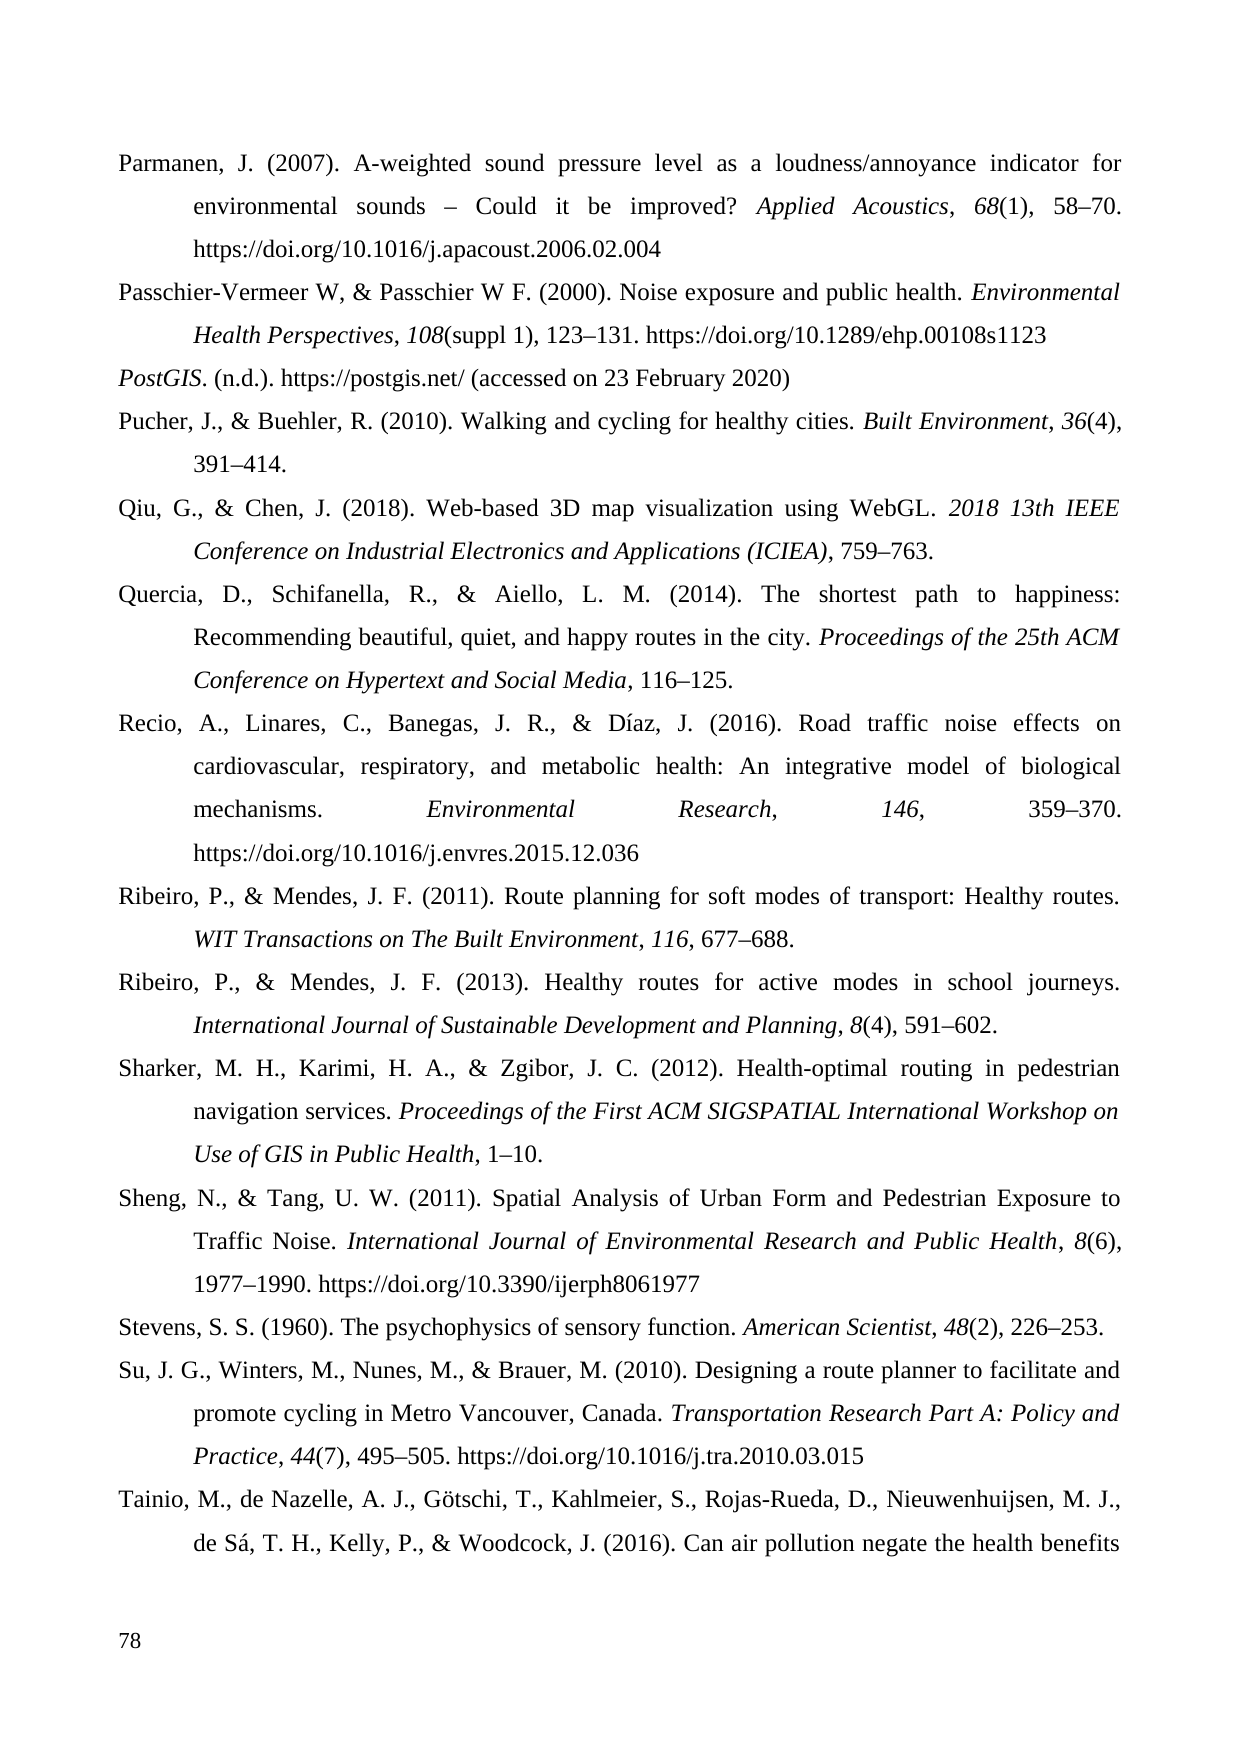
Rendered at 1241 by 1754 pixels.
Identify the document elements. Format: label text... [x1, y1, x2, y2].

text Pucher, J., & Buehler, R. (2010). Walking and cycling for healthy cities. Built Environment, 36(4), 391–414. [118, 406, 1122, 478]
text Su, J. G., Winters, M., Nunes, M., & Brauer, M. (2010). Designing a route planner to facilitate and promote cycling in Metro Vancouver, Canada. Transportation Research Part A: Policy and Practice, 44(7), 495–505. https://doi.org/10.1016/j.tra.2010.03.015 [118, 1355, 1122, 1470]
text Ribeiro, P., & Mendes, J. F. (2013). Healthy routes for active modes in school journeys. International Journal of Sustainable Development and Planning, 8(4), 591–602. [118, 967, 1122, 1039]
text Recio, A., Linares, C., Banegas, J. R., & Díaz, J. (2016). Road traffic noise effects on cardiovascular, respiratory, and metabolic health: An integrative model of biological mechanisms. Environmental Research, 146, 359–370. https://doi.org/10.1016/j.envres.2015.12.036 [118, 708, 1122, 866]
text Stevens, S. S. (1960). The psychophysics of sensory function. American Scientist, 48(2), 226–253. [118, 1312, 1122, 1341]
text Qiu, G., & Chen, J. (2018). Web-based 3D map visualization using WebGL. 2018 13th IEEE Conference on Industrial Electronics and Applications (ICIEA), 759–763. [118, 493, 1122, 564]
text Parmanen, J. (2007). A-weighted sound pressure level as a loudness/annoyance indicator for environmental sounds – Could it be improved? Applied Acoustics, 68(1), 58–70. https://doi.org/10.1016/j.apacoust.2006.02.004 [118, 148, 1122, 263]
text Sharker, M. H., Karimi, H. A., & Zgibor, J. C. (2012). Health-optimal routing in pedestrian navigation services. Proceedings of the First ACM SIGSPATIAL International Workshop on Use of GIS in Public Health, 1–10. [118, 1053, 1122, 1168]
text Ribeiro, P., & Mendes, J. F. (2011). Route planning for soft modes of transport: Healthy routes. WIT Transactions on The Built Environment, 116, 677–688. [118, 881, 1122, 953]
text Sheng, N., & Tang, U. W. (2011). Spatial Analysis of Urban Form and Pedestrian Exposure to Traffic Noise. International Journal of Environmental Research and Public Health, 8(6), 1977–1990. https://doi.org/10.3390/ijerph8061977 [118, 1183, 1122, 1298]
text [118, 1484, 1122, 1556]
text Passchier-Vermeer W, & Passchier W F. (2000). Noise exposure and public health. Environmental Health Perspectives, 108(suppl 1), 123–131. https://doi.org/10.1289/ehp.00108s1123 [118, 277, 1122, 349]
text Quercia, D., Schifanella, R., & Aiello, L. M. (2014). The shortest path to happiness: Recommending beautiful, quiet, and happy routes in the city. Proceedings of the 25th ACM Conference on Hypertext and Social Media, 116–125. [118, 579, 1122, 694]
text PostGIS. (n.d.). https://postgis.net/ (accessed on 23 February 2020) [118, 363, 1122, 392]
